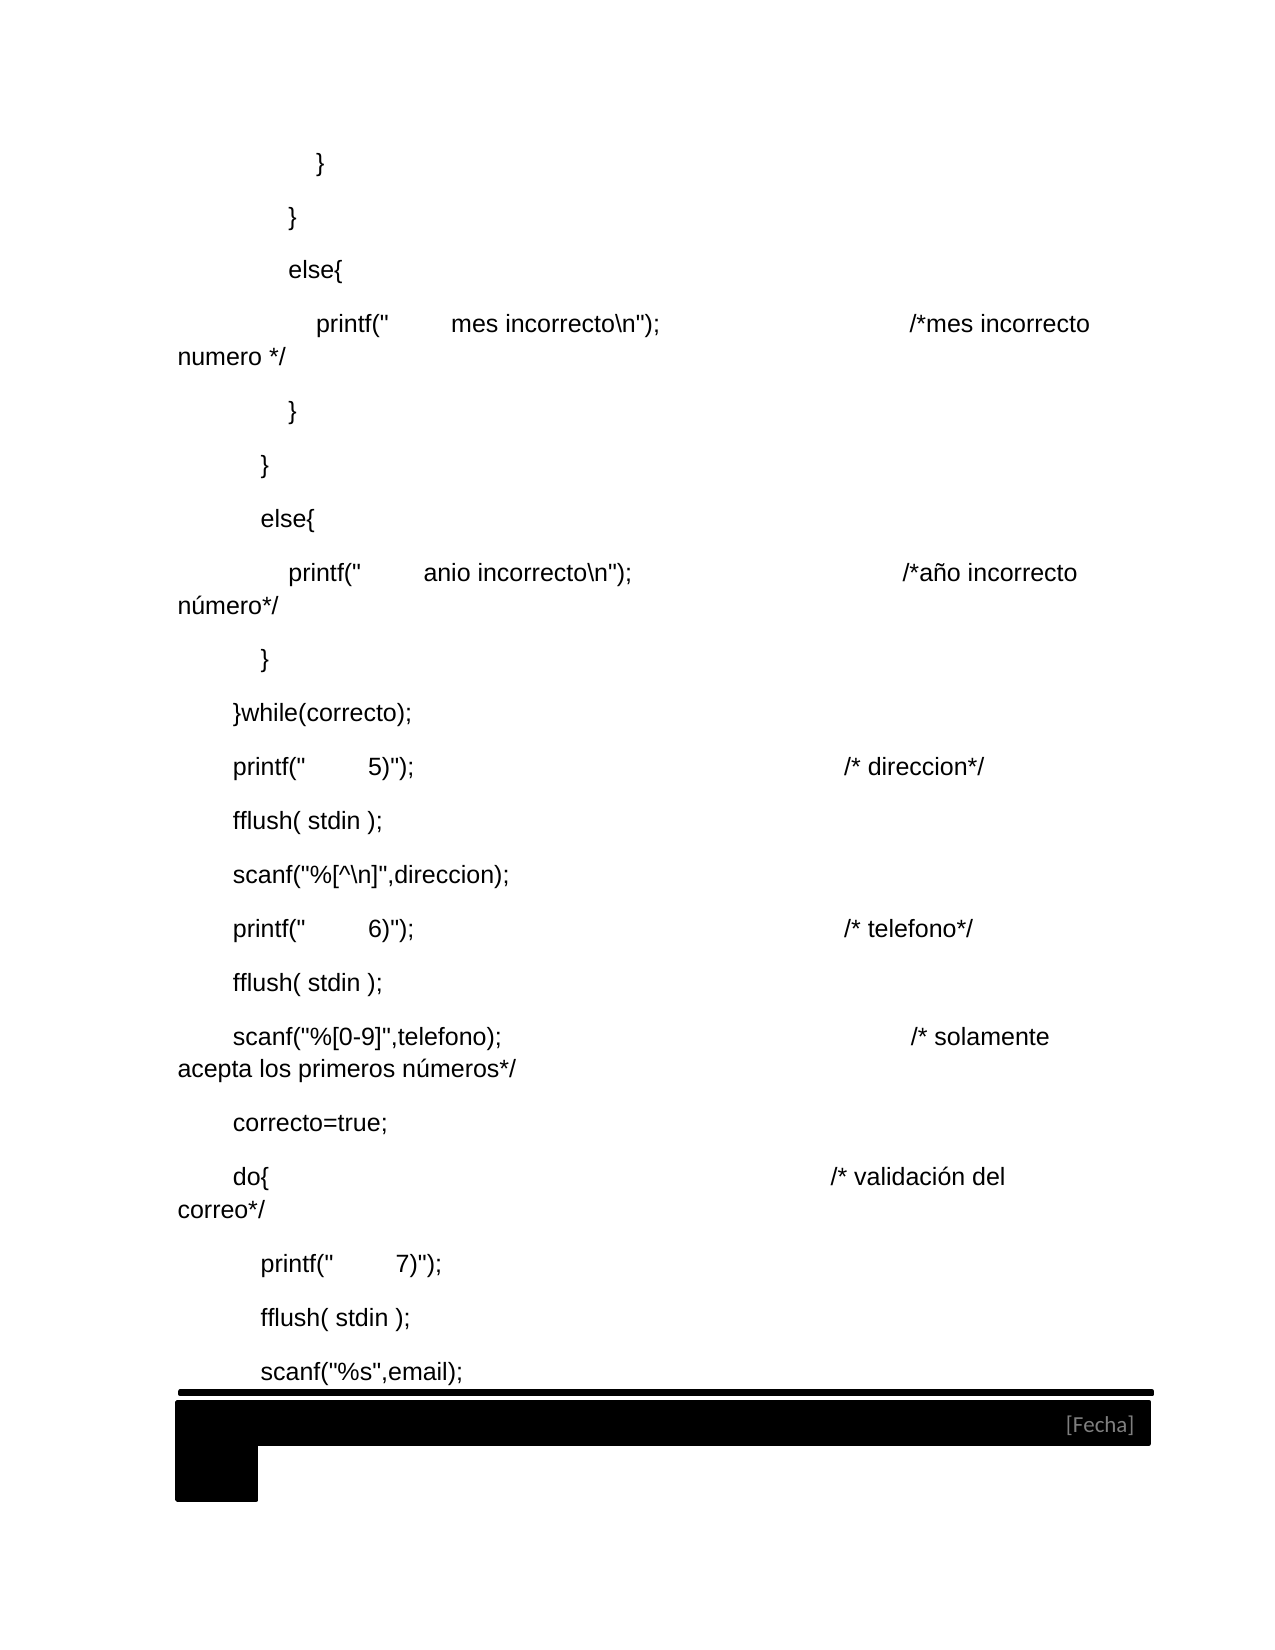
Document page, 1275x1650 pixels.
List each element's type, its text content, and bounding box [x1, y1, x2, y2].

text } [177, 396, 1098, 425]
text printf(" 6)"); /* telefono*/ [177, 914, 1098, 942]
text printf(" 7)"); [177, 1249, 1098, 1278]
text printf(" mes incorrecto\n"); /*mes incorrecto numero */ [177, 309, 1098, 371]
text correcto=true; [177, 1108, 1098, 1137]
text scanf("%[0-9]",telefono); /* solamente acepta los primeros números*/ [177, 1021, 1098, 1083]
text } [177, 201, 1098, 230]
text } [177, 148, 1098, 176]
text printf(" 5)"); /* direccion*/ [177, 752, 1098, 781]
text scanf("%[^\n]",direccion); [177, 860, 1098, 889]
text } [177, 450, 1098, 479]
text else{ [177, 504, 1098, 532]
text printf(" anio incorrecto\n"); /*año incorrecto número*/ [177, 558, 1098, 619]
text }while(correcto); [177, 698, 1098, 727]
text else{ [177, 255, 1098, 284]
text fflush( stdin ); [177, 968, 1098, 996]
text scanf("%s",email); [177, 1357, 1098, 1386]
text } [177, 644, 1098, 673]
text do{ /* validación del correo*/ [177, 1162, 1098, 1224]
text fflush( stdin ); [177, 1303, 1098, 1332]
text fflush( stdin ); [177, 806, 1098, 835]
